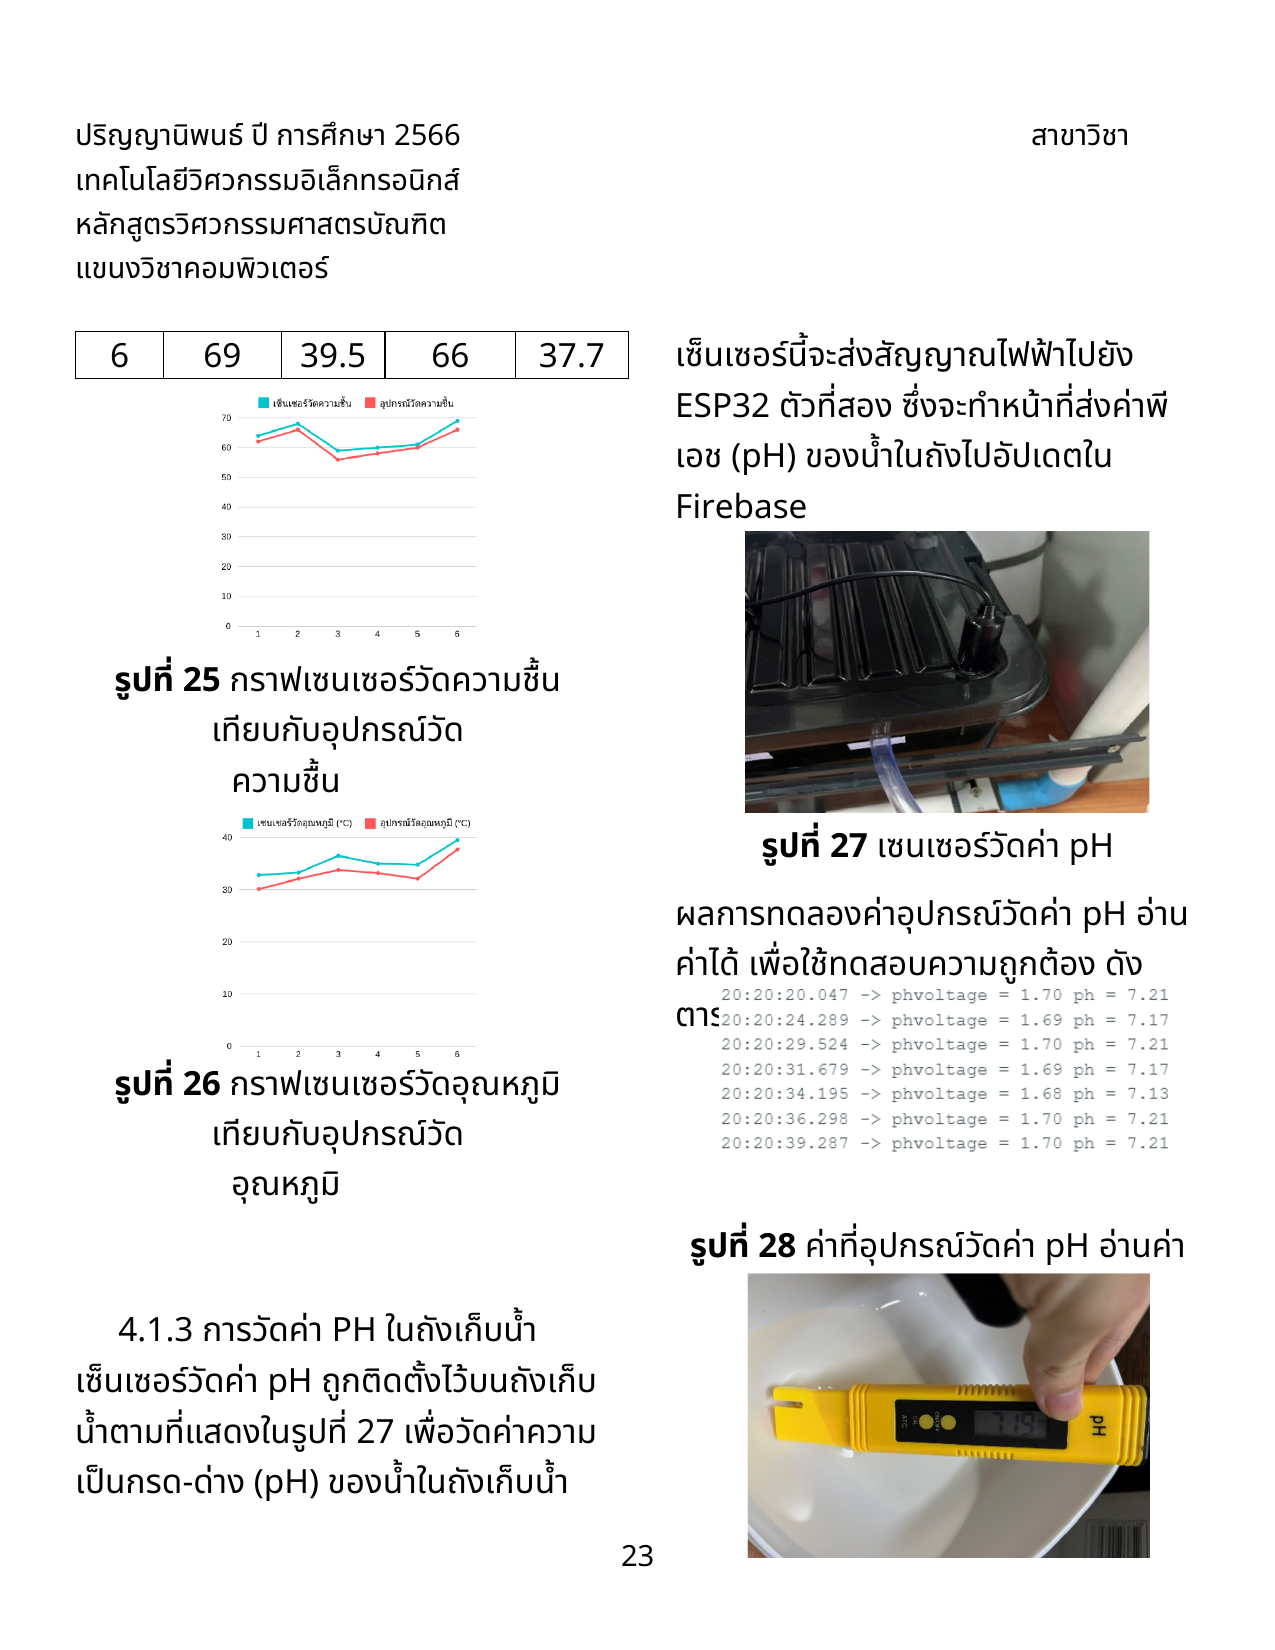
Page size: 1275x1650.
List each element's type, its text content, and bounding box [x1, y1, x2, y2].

table_cell 39.5 [282, 332, 384, 378]
text ความชื้น [75, 757, 600, 807]
picture [222, 389, 477, 637]
text รูปที่ 25 กราฟเซนเซอร์วัดความชื้น เทียบกับอุปกรณ์วัด [75, 656, 600, 757]
table_cell 37.7 [516, 332, 628, 378]
text รูปที่ 26 กราฟเซนเซอร์วัดอุณหภูมิ เทียบกับอุปกรณ์วัด [75, 1059, 600, 1160]
text รูปที่ 27 เซนเซอร์วัดค่า pH [675, 822, 1200, 873]
table_cell 66 [386, 332, 515, 378]
text ผลการทดลองค่าอุปกรณ์วัดค่า pH อ่านค่าได้ เพื่อใช้ทดสอบความถูกต้อง ดังตารางที่ 2 [675, 889, 1200, 1041]
picture [718, 984, 1215, 1162]
table_cell 69 [164, 332, 281, 378]
picture [745, 531, 1150, 813]
table_cell 6 [76, 332, 163, 378]
text เซ็นเซอร์วัดค่า pH ถูกติดตั้งไว้บนถังเก็บน้ำตามที่แสดงในรูปที่ 27 เพื่อวัดค่าความเป็นกรด-ด่าง (pH) ของน้ำในถังเก็บน้ำ เซ็นเซอร์นี้จะส่งสัญญาณไฟฟ้าไปยัง ESP32 ตัวที่สอง ซึ่งจะทำหน้าที่ส่งค่าพีเอช (pH) ของน้ำในถังไปอัปเดตใน Firebase [75, 1357, 600, 1509]
picture [748, 1274, 1150, 1558]
text อุณหภูมิ [75, 1160, 600, 1211]
picture [222, 810, 477, 1057]
text 4.1.3 การวัดค่า PH ในถังเก็บน้ำ [75, 1306, 600, 1357]
text เซ็นเซอร์วัดค่า pH ถูกติดตั้งไว้บนถังเก็บน้ำตามที่แสดงในรูปที่ 27 เพื่อวัดค่าความเป็นกรด-ด่าง (pH) ของน้ำในถังเก็บน้ำ เซ็นเซอร์นี้จะส่งสัญญาณไฟฟ้าไปยัง ESP32 ตัวที่สอง ซึ่งจะทำหน้าที่ส่งค่าพีเอช (pH) ของน้ำในถังไปอัปเดตใน Firebase [675, 331, 1200, 528]
text รูปที่ 28 ค่าที่อุปกรณ์วัดค่า pH อ่านค่าได้ [675, 1222, 1200, 1323]
